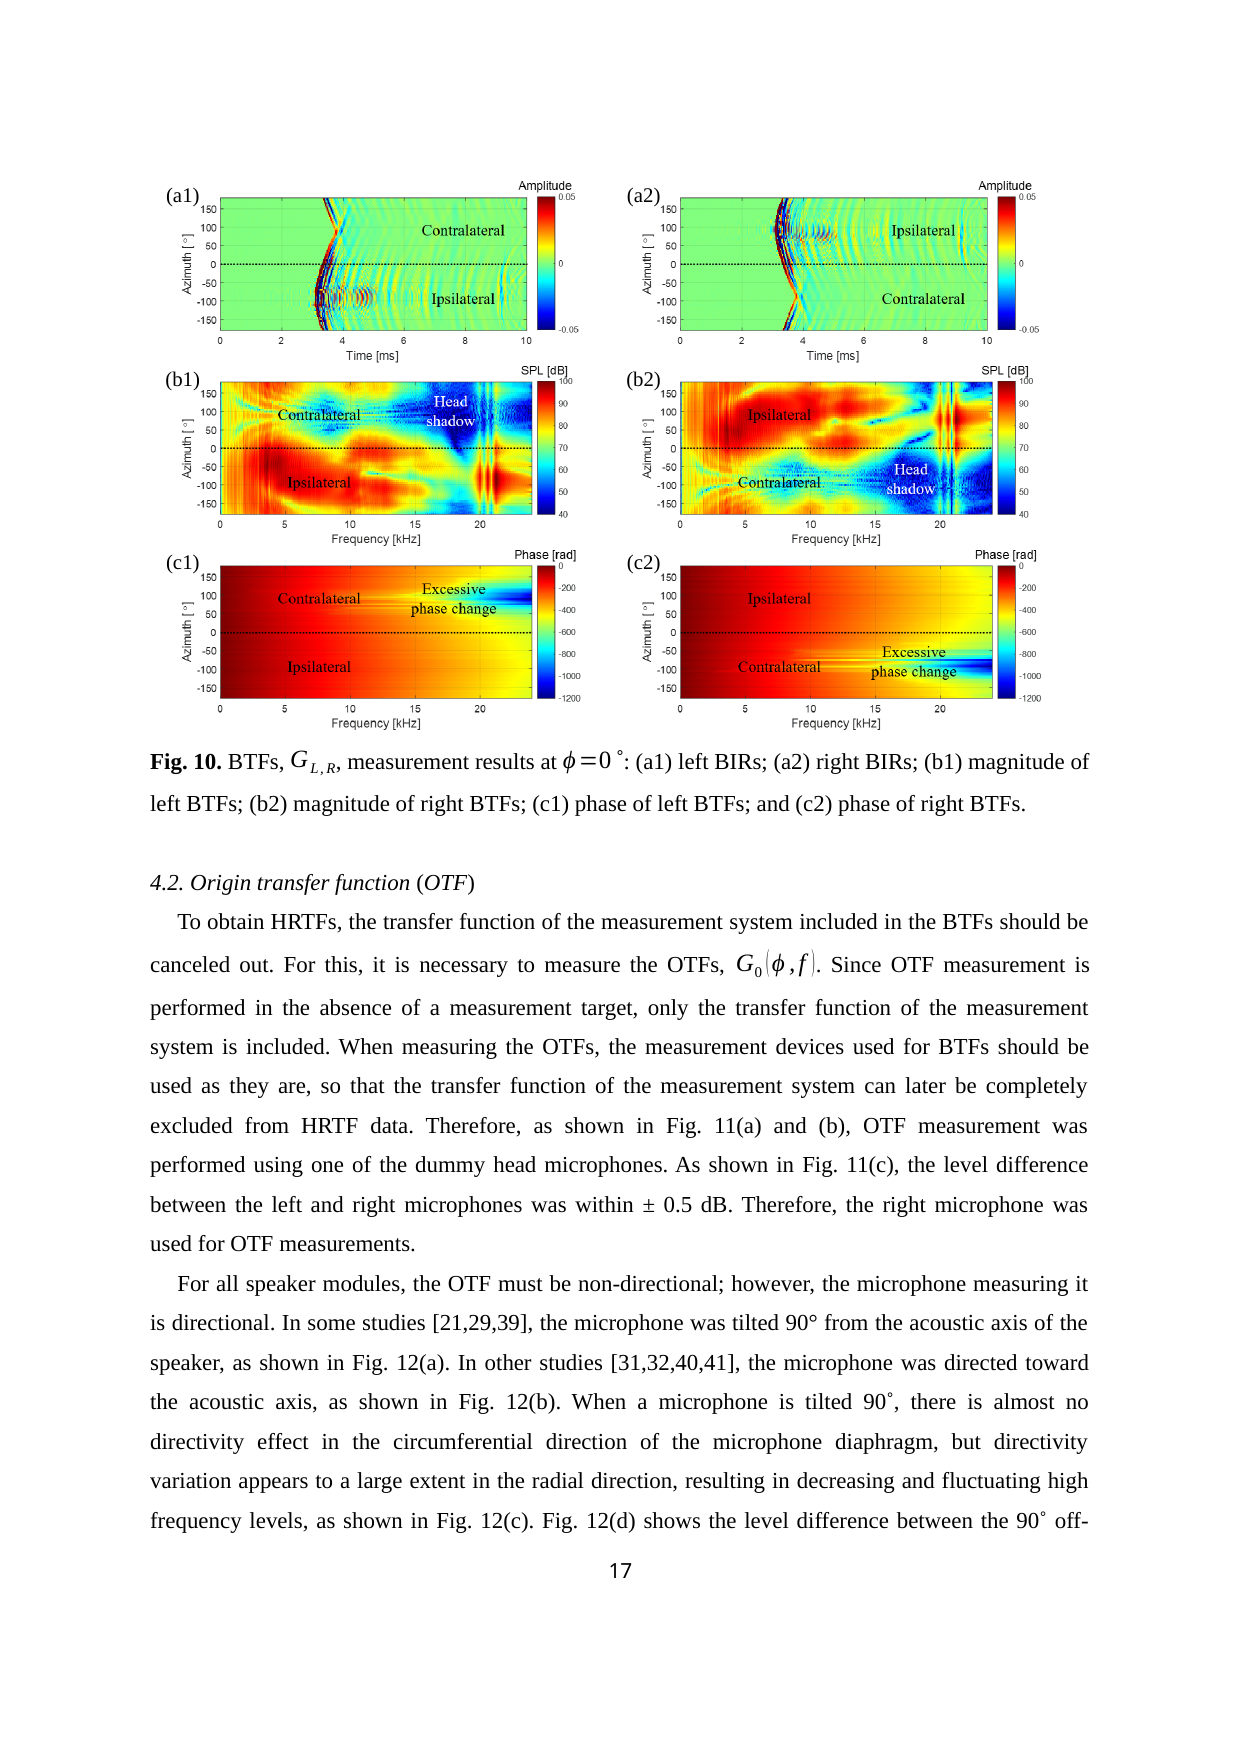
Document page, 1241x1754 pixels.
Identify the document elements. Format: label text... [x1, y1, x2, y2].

text 4.2. Origin transfer function (OTF) [150, 869, 1090, 895]
picture [150, 177, 1091, 732]
text Fig. 10. BTFs, , measurement results at : (a1) left BIRs; (a2) right BIRs; (b1) magnitude of left BTFs; (b2) magnitude of right BTFs; (c1) phase of left BTFs; and (c2) phase of right BTFs. [150, 745, 1090, 816]
text To obtain HRTFs, the transfer function of the measurement system included in the BTFs should be canceled out. For this, it is necessary to measure the OTFs, . Since OTF measurement is performed in the absence of a measurement target, only the transfer function of the measurement system is included. When measuring the OTFs, the measurement devices used for BTFs should be used as they are, so that the transfer function of the measurement system can later be completely excluded from HRTF data. Therefore, as shown in Fig. 11(a) and (b), OTF measurement was performed using one of the dummy head microphones. As shown in Fig. 11(c), the level difference between the left and right microphones was within ± 0.5 dB. Therefore, the right microphone was used for OTF measurements. [150, 908, 1090, 1257]
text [150, 1270, 1090, 1533]
